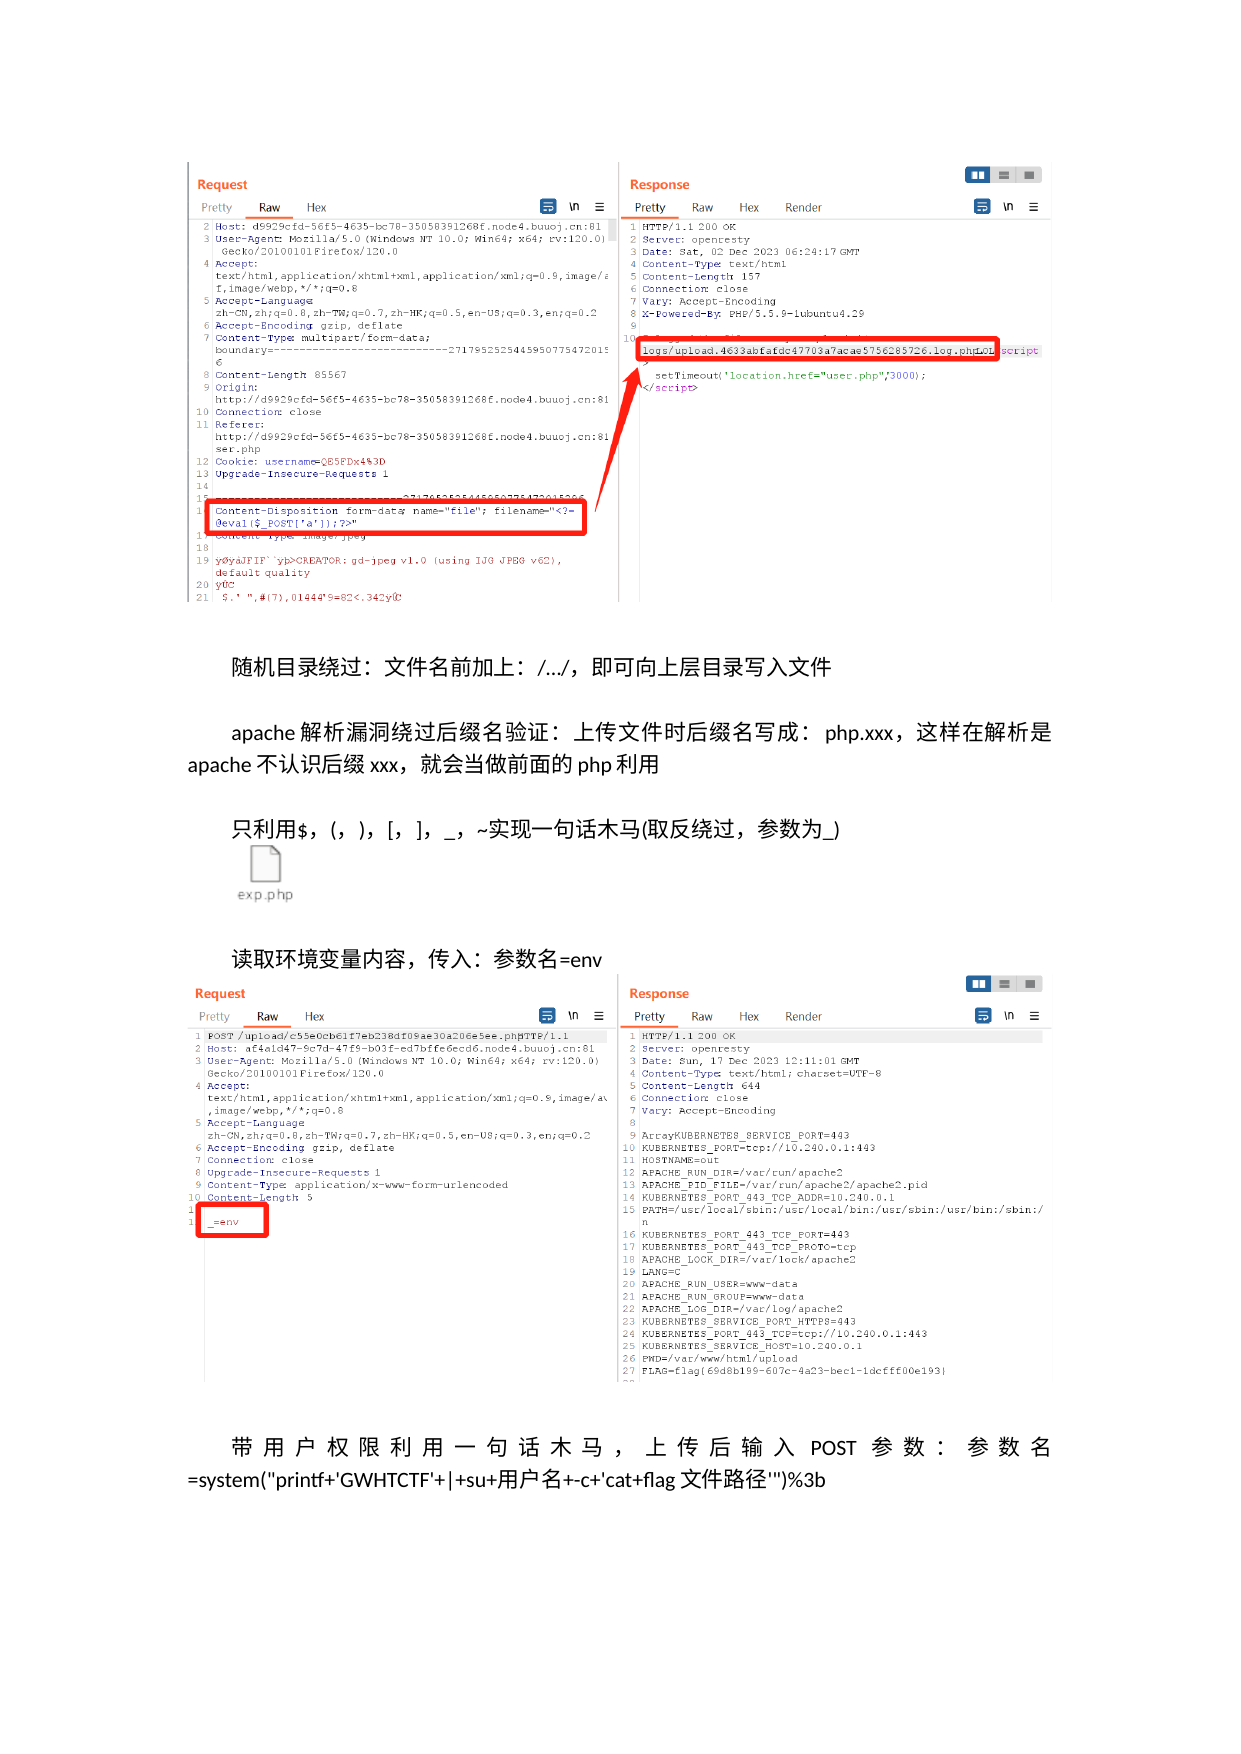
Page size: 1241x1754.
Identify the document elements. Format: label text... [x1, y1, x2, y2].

picture [187, 974, 1053, 1382]
list 随机目录绕过：文件名前加上：/…/，即可向上层目录写入文件 [187, 649, 1053, 682]
text apache解析漏洞绕过后缀名验证：上传文件时后缀名写成：php.xxx，这样在解析是apache不认识后缀xxx，就会当做前面的php利用 [187, 714, 1053, 779]
picture [187, 162, 1052, 602]
text 读取环境变量内容，传入：参数名=env [187, 942, 1053, 974]
text 只利用$，(，)，[，]，_，~实现一句话木马(取反绕过，参数为_) [187, 812, 1053, 844]
text 带用户权限利用一句话木马，上传后输入POST参数：参数名=system("printf+'GWHTCTF'+|+su+用户名+-c+'cat+flag文件路径'")%3b [187, 1429, 1053, 1494]
